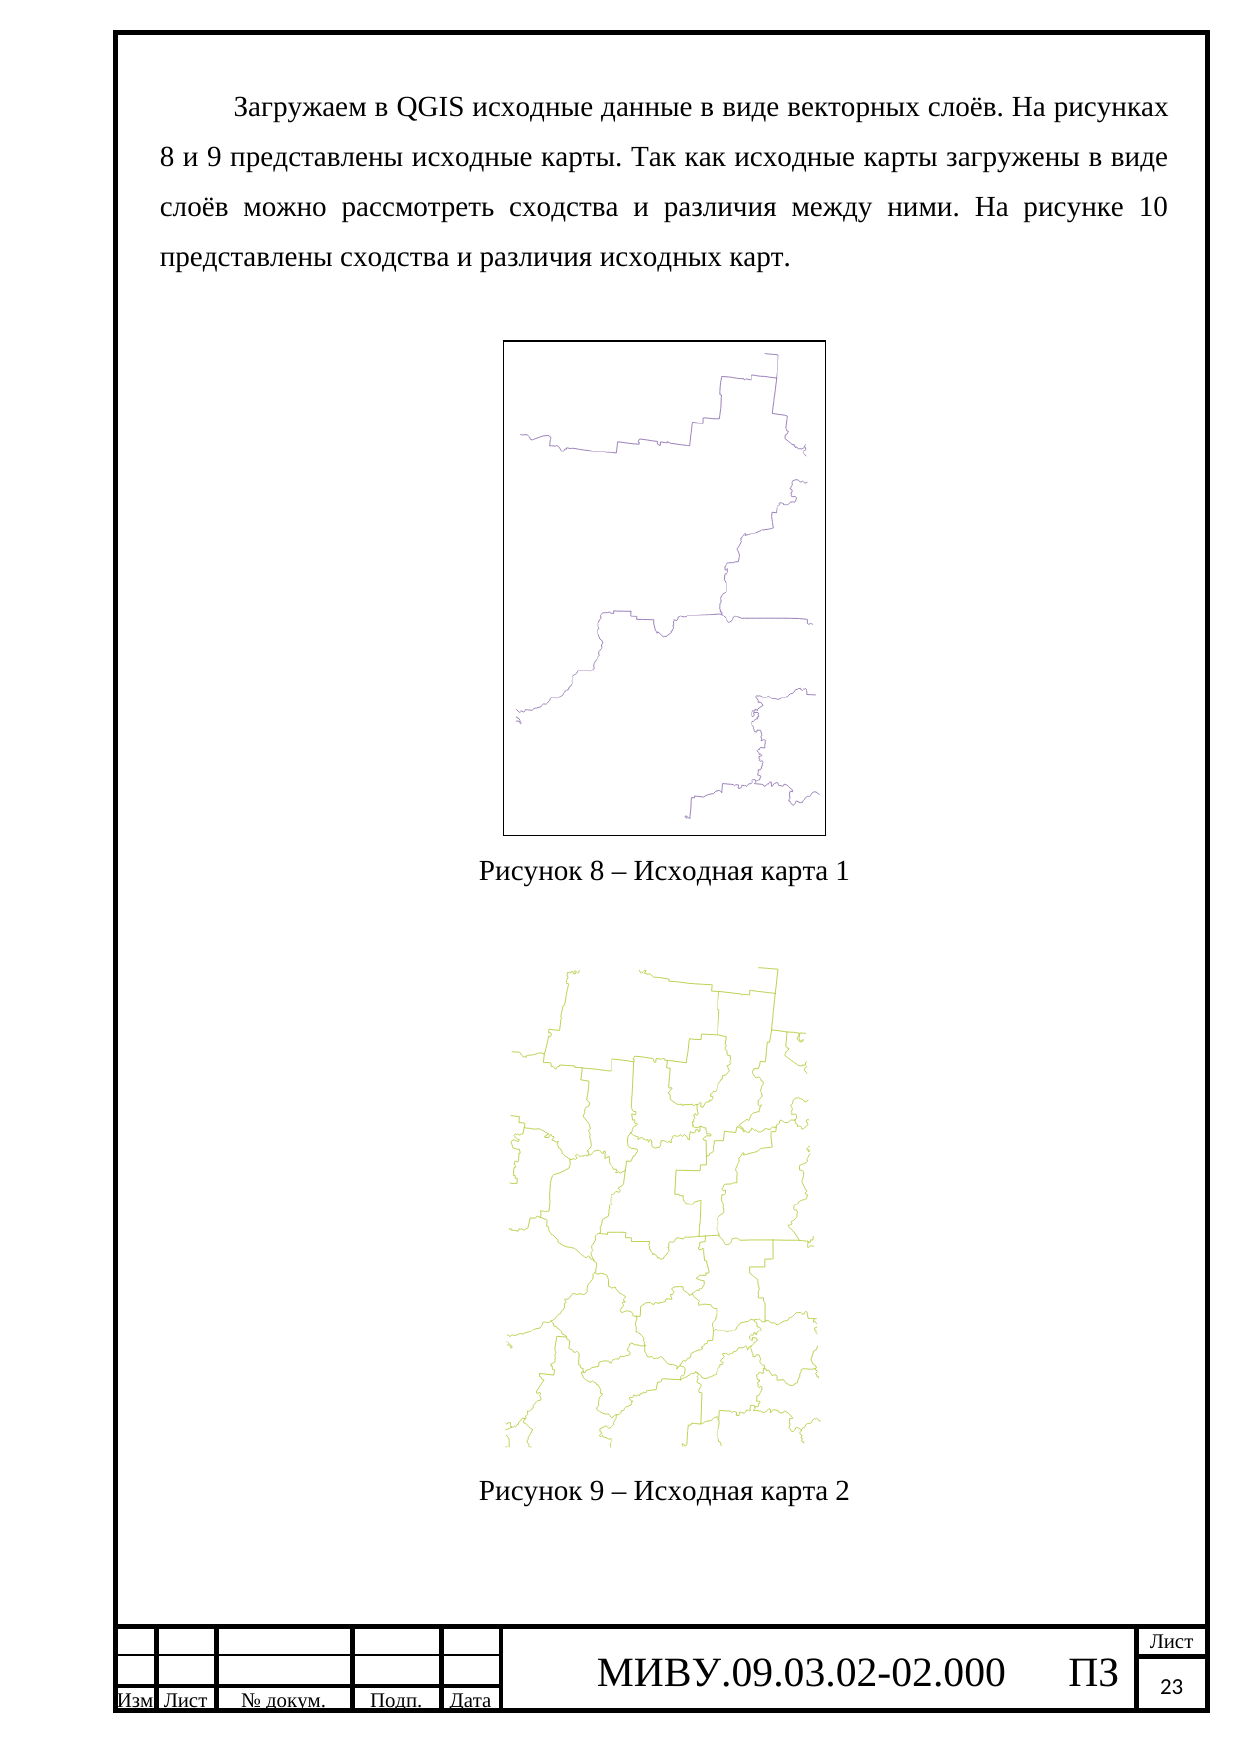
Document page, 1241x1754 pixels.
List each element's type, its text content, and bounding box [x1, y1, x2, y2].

text Рисунок 9 – Исходная карта 2 [159, 1473, 1169, 1507]
text Рисунок 8 – Исходная карта 1 [159, 853, 1169, 886]
text Загружаем в QGIS исходные данные в виде векторных слоёв. На рисунках 8 и 9 представлены исходные карты. Так как исходные карты загружены в виде слоёв можно рассмотреть сходства и различия между ними. На рисунке 10 представлены сходства и различия исходных карт. [159, 89, 1169, 273]
picture [505, 953, 824, 1457]
picture [504, 342, 825, 835]
